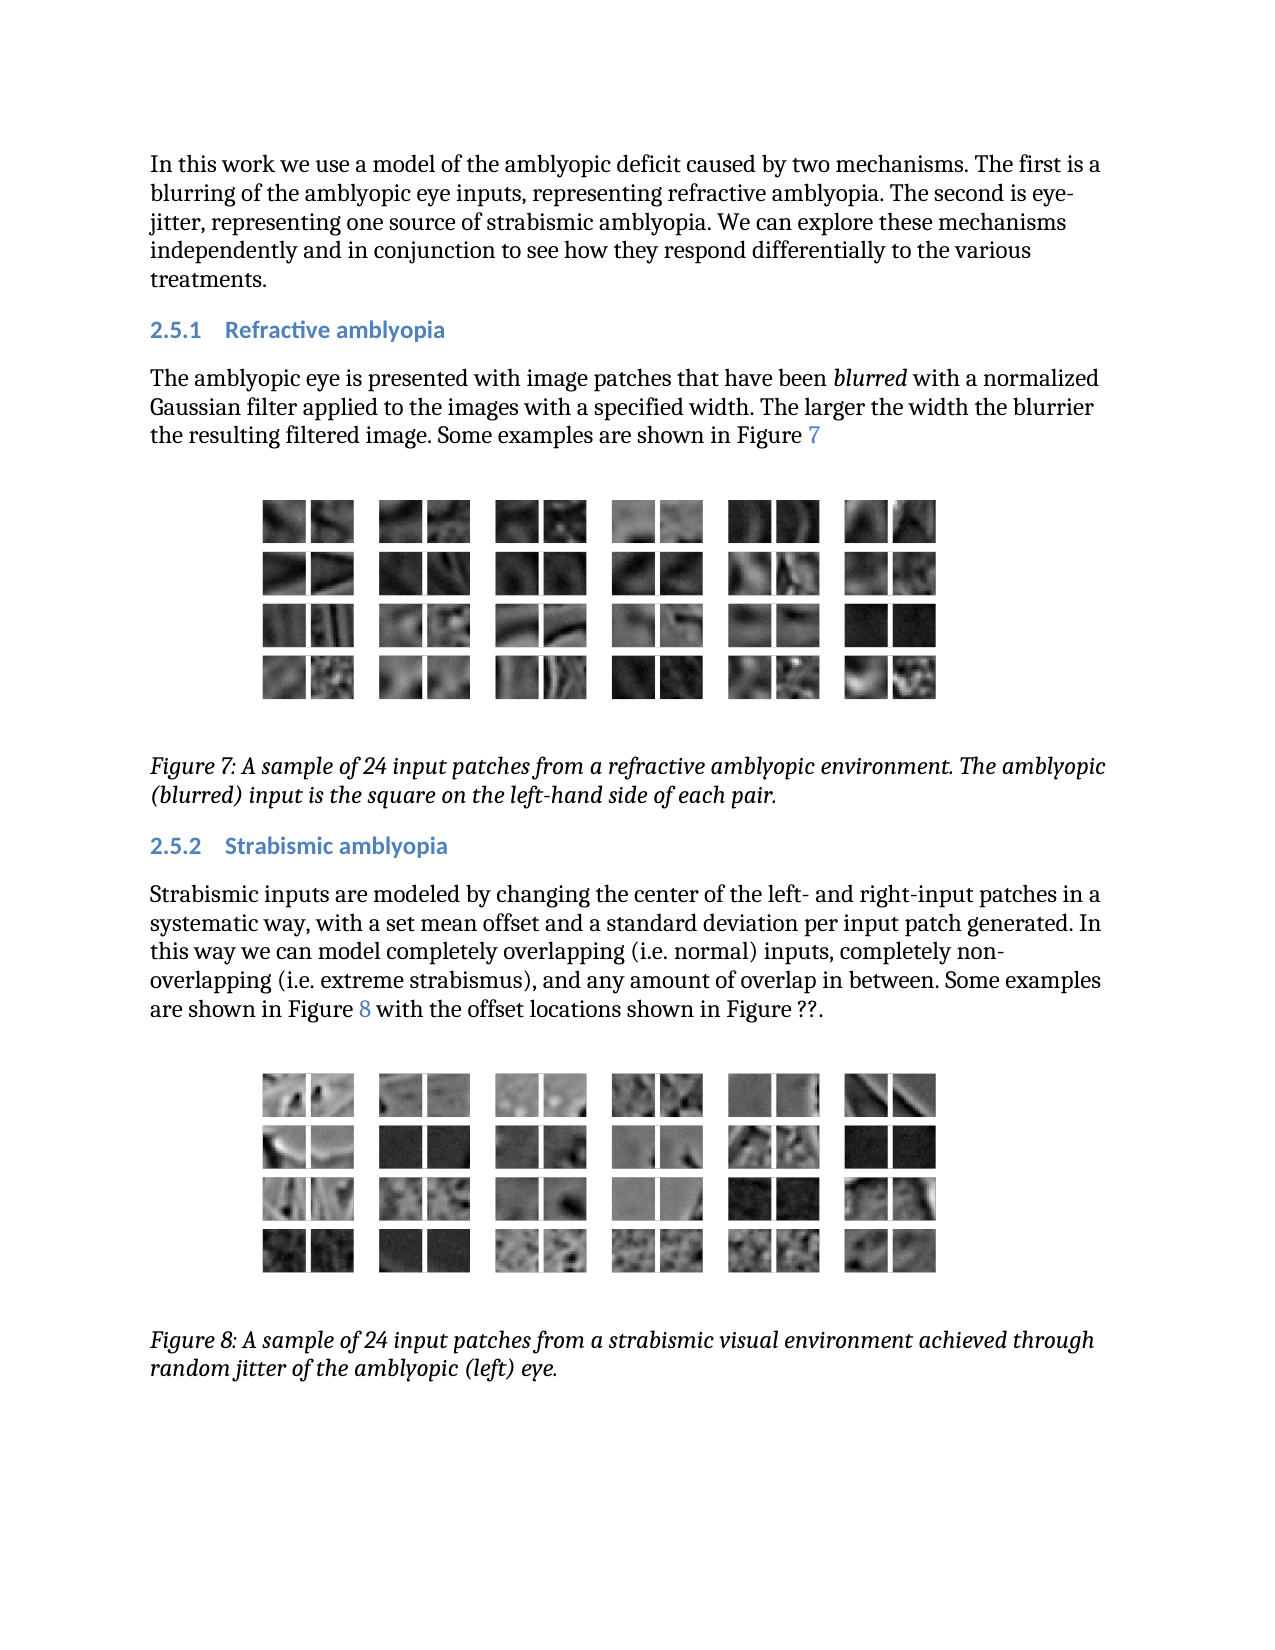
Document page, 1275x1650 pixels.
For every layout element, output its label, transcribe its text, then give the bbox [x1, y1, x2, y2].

text The amblyopic eye is presented with image patches that have been blurred with a normalized Gaussian filter applied to the images with a specified width. The larger the width the blurrier the resulting filtered image. Some examples are shown in Figure 7 [150, 364, 1125, 450]
text In this work we use a model of the amblyopic deficit caused by two mechanisms. The first is a blurring of the amblyopic eye inputs, representing refractive amblyopia. The second is eye-jitter, representing one source of strabismic amblyopia. We can explore these mechanisms independently and in conjunction to see how they respond differentially to the various treatments. [150, 150, 1125, 294]
text Figure 8: A sample of 24 input patches from a strabismic visual environment achieved through random jitter of the amblyopic (left) eye. [150, 1326, 1125, 1383]
subtitle 2.5.2 Strabismic amblyopia [150, 831, 1125, 861]
text Figure 7: A sample of 24 input patches from a refractive amblyopic environment. The amblyopic (blurred) input is the square on the left-hand side of each pair. [150, 752, 1125, 810]
text Strabismic inputs are modeled by changing the center of the left- and right-input patches in a systematic way, with a set mean offset and a standard deviation per input patch generated. In this way we can model completely overlapping (i.e. normal) inputs, completely non-overlapping (i.e. extreme strabismus), and any amount of overlap in between. Some examples are shown in Figure 8 with the offset locations shown in Figure ??. [150, 880, 1125, 1023]
picture [150, 1042, 1025, 1305]
subtitle 2.5.1 Refractive amblyopia [150, 314, 1125, 345]
picture [150, 468, 1025, 732]
